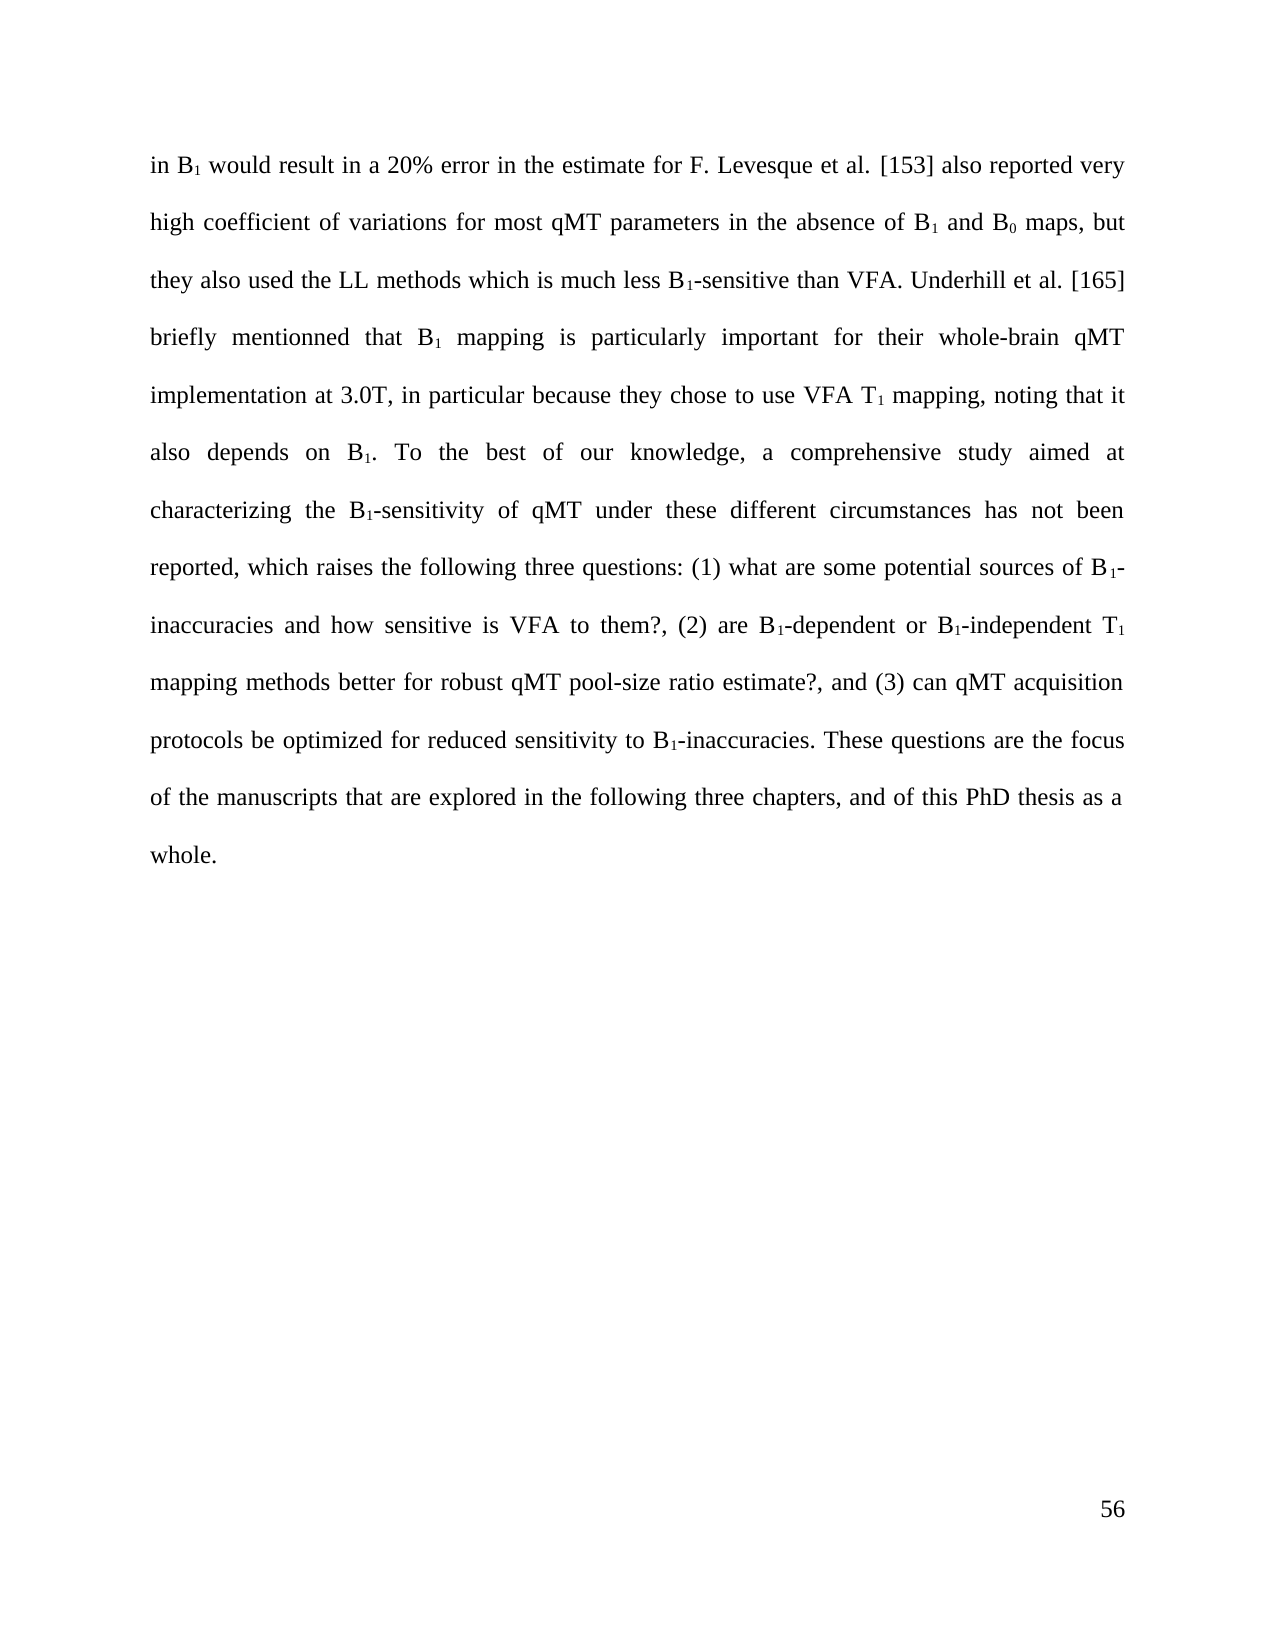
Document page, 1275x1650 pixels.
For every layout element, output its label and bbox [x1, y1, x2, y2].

text [150, 150, 1125, 869]
